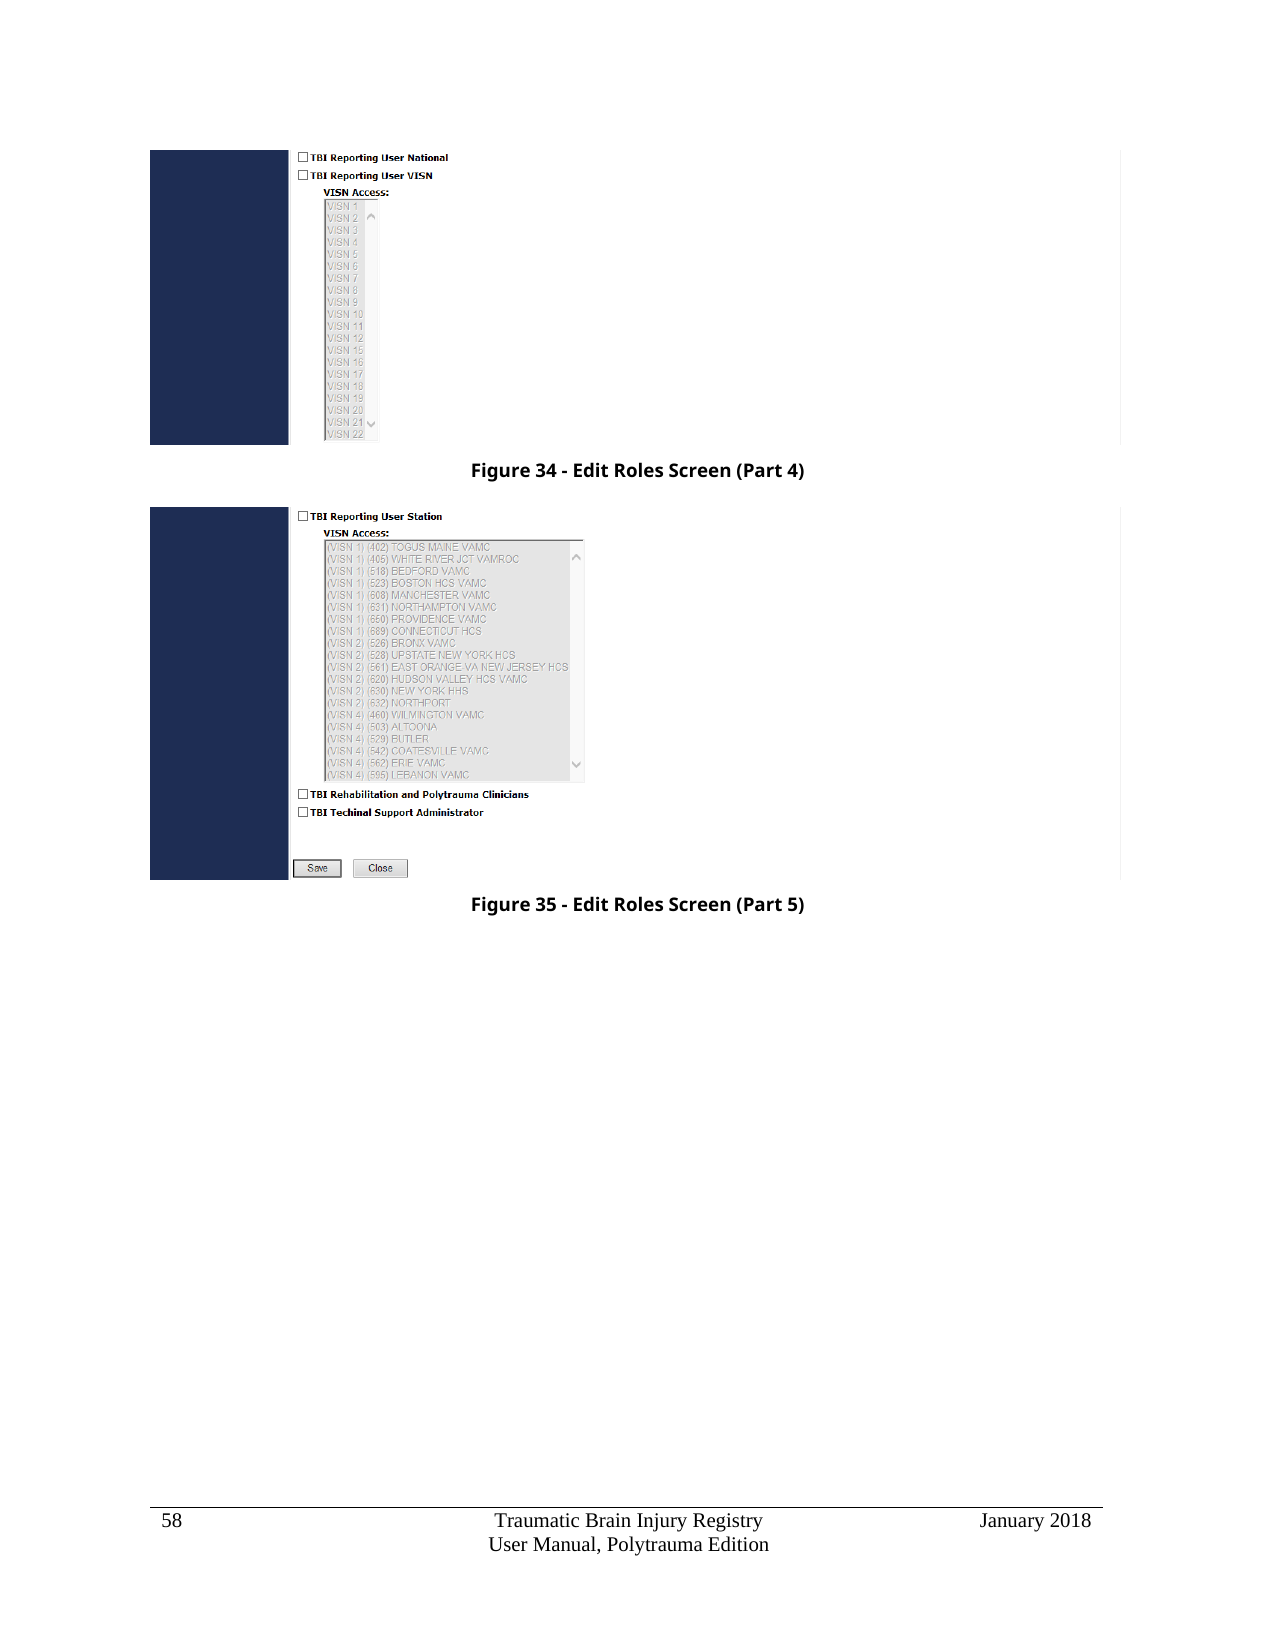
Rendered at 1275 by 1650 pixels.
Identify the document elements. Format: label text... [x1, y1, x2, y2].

text Figure 34 - Edit Roles Screen (Part 4) [150, 457, 1125, 483]
picture [150, 507, 1125, 880]
picture [150, 150, 1125, 445]
text Figure 35 - Edit Roles Screen (Part 5) [150, 892, 1125, 917]
